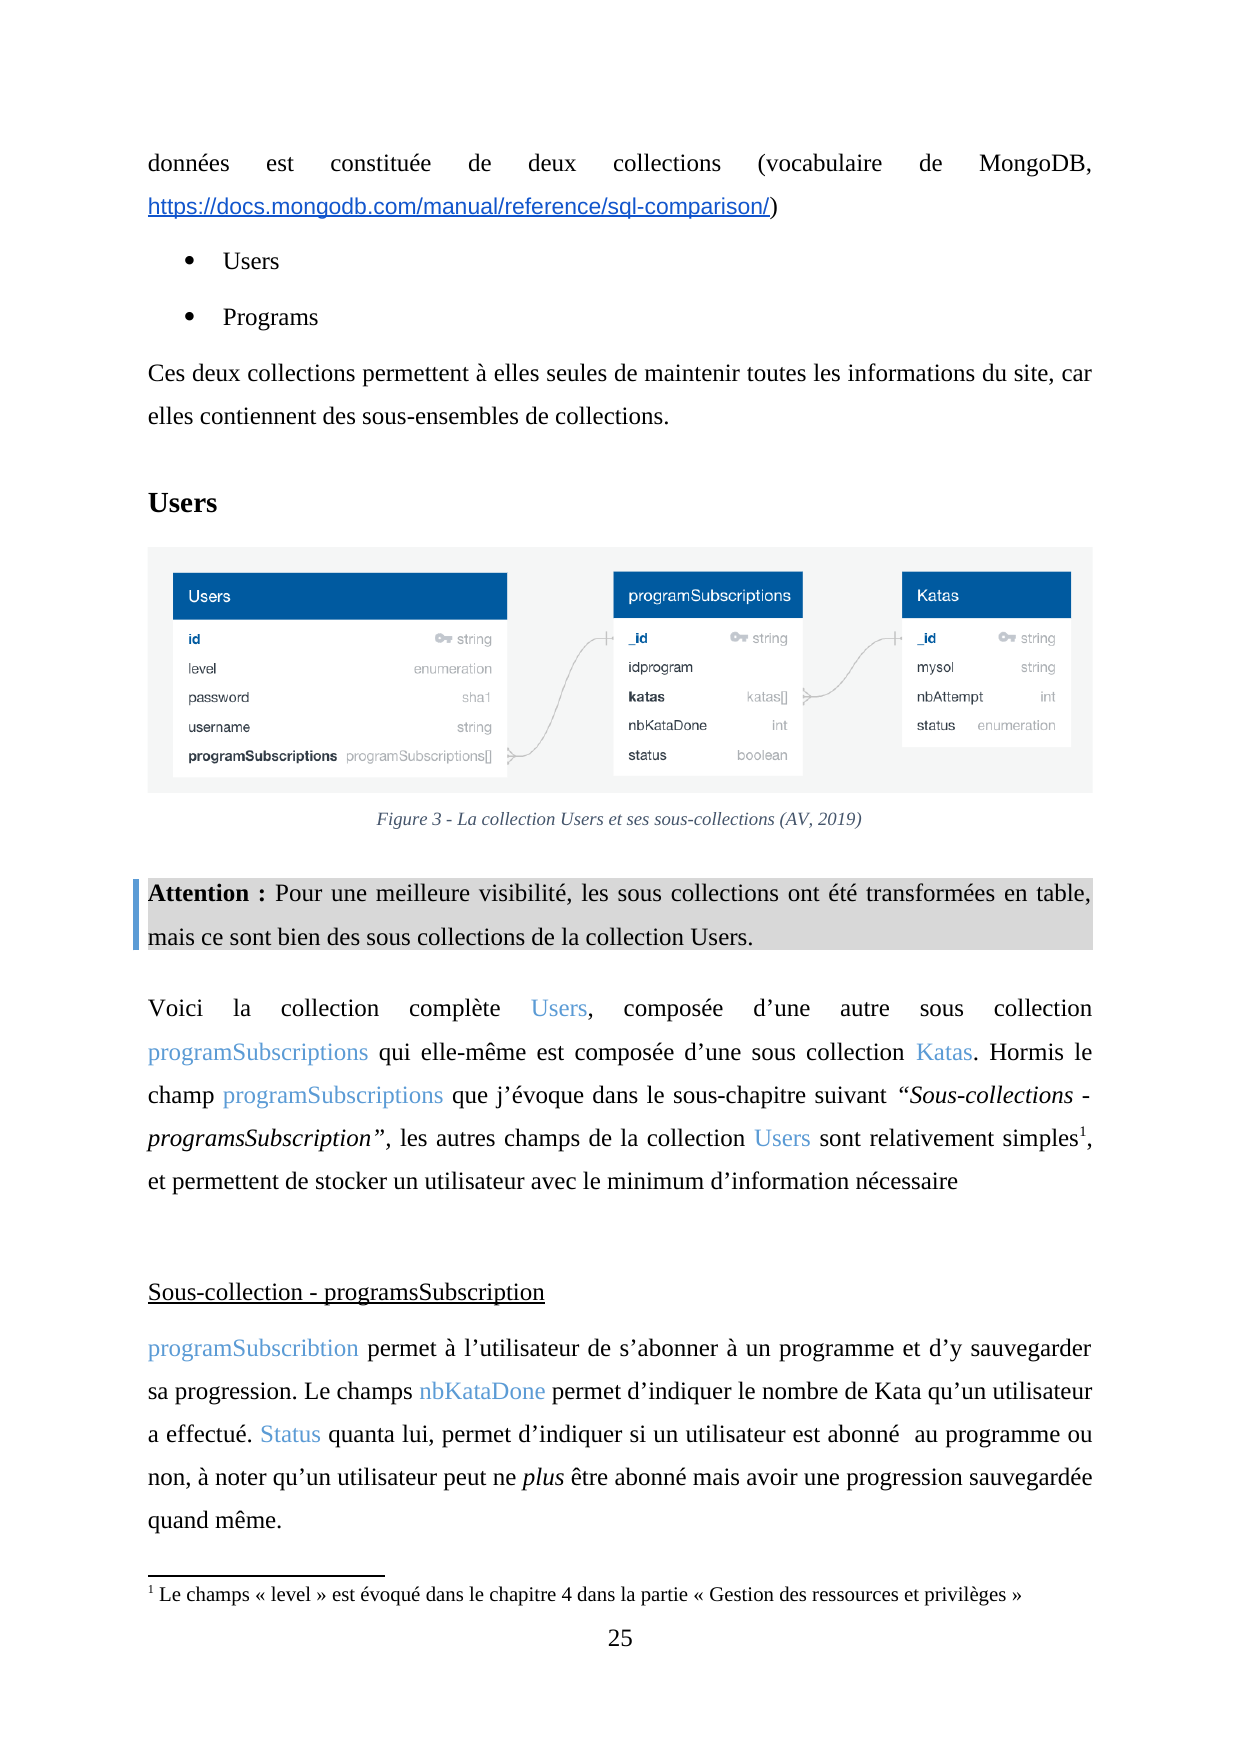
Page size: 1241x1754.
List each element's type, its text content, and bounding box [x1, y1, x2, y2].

list Users [185, 246, 1093, 275]
text Ces deux collections permettent à elles seules de maintenir toutes les informations du site, car elles contiennent des sous-ensembles de collections. [148, 358, 1093, 429]
subtitle Users [148, 485, 1093, 519]
picture [147, 547, 1093, 793]
list Programs [185, 302, 1093, 331]
text Attention : Pour une meilleure visibilité, les sous collections ont été transformées en table, mais ce sont bien des sous collections de la collection Users. [148, 878, 1093, 950]
text Sous-collection - programsSubscription [148, 1277, 1093, 1306]
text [148, 148, 1093, 219]
text programSubscribtion permet à l’utilisateur de s’abonner à un programme et d’y sauvegarder sa progression. Le champs nbKataDone permet d’indiquer le nombre de Kata qu’un utilisateur a effectué. Status quanta lui, permet d’indiquer si un utilisateur est abonné au programme ou non, à noter qu’un utilisateur peut ne plus être abonné mais avoir une progression sauvegardée quand même. [148, 1333, 1093, 1534]
text Voici la collection complète Users, composée d’une autre sous collection programSubscriptions qui elle-même est composée d’une sous collection Katas. Hormis le champ programSubscriptions que j’évoque dans le sous-chapitre suivant “Sous-collections - programsSubscription”, les autres champs de la collection Users sont relativement simples, et permettent de stocker un utilisateur avec le minimum d’information nécessaire [148, 993, 1093, 1195]
